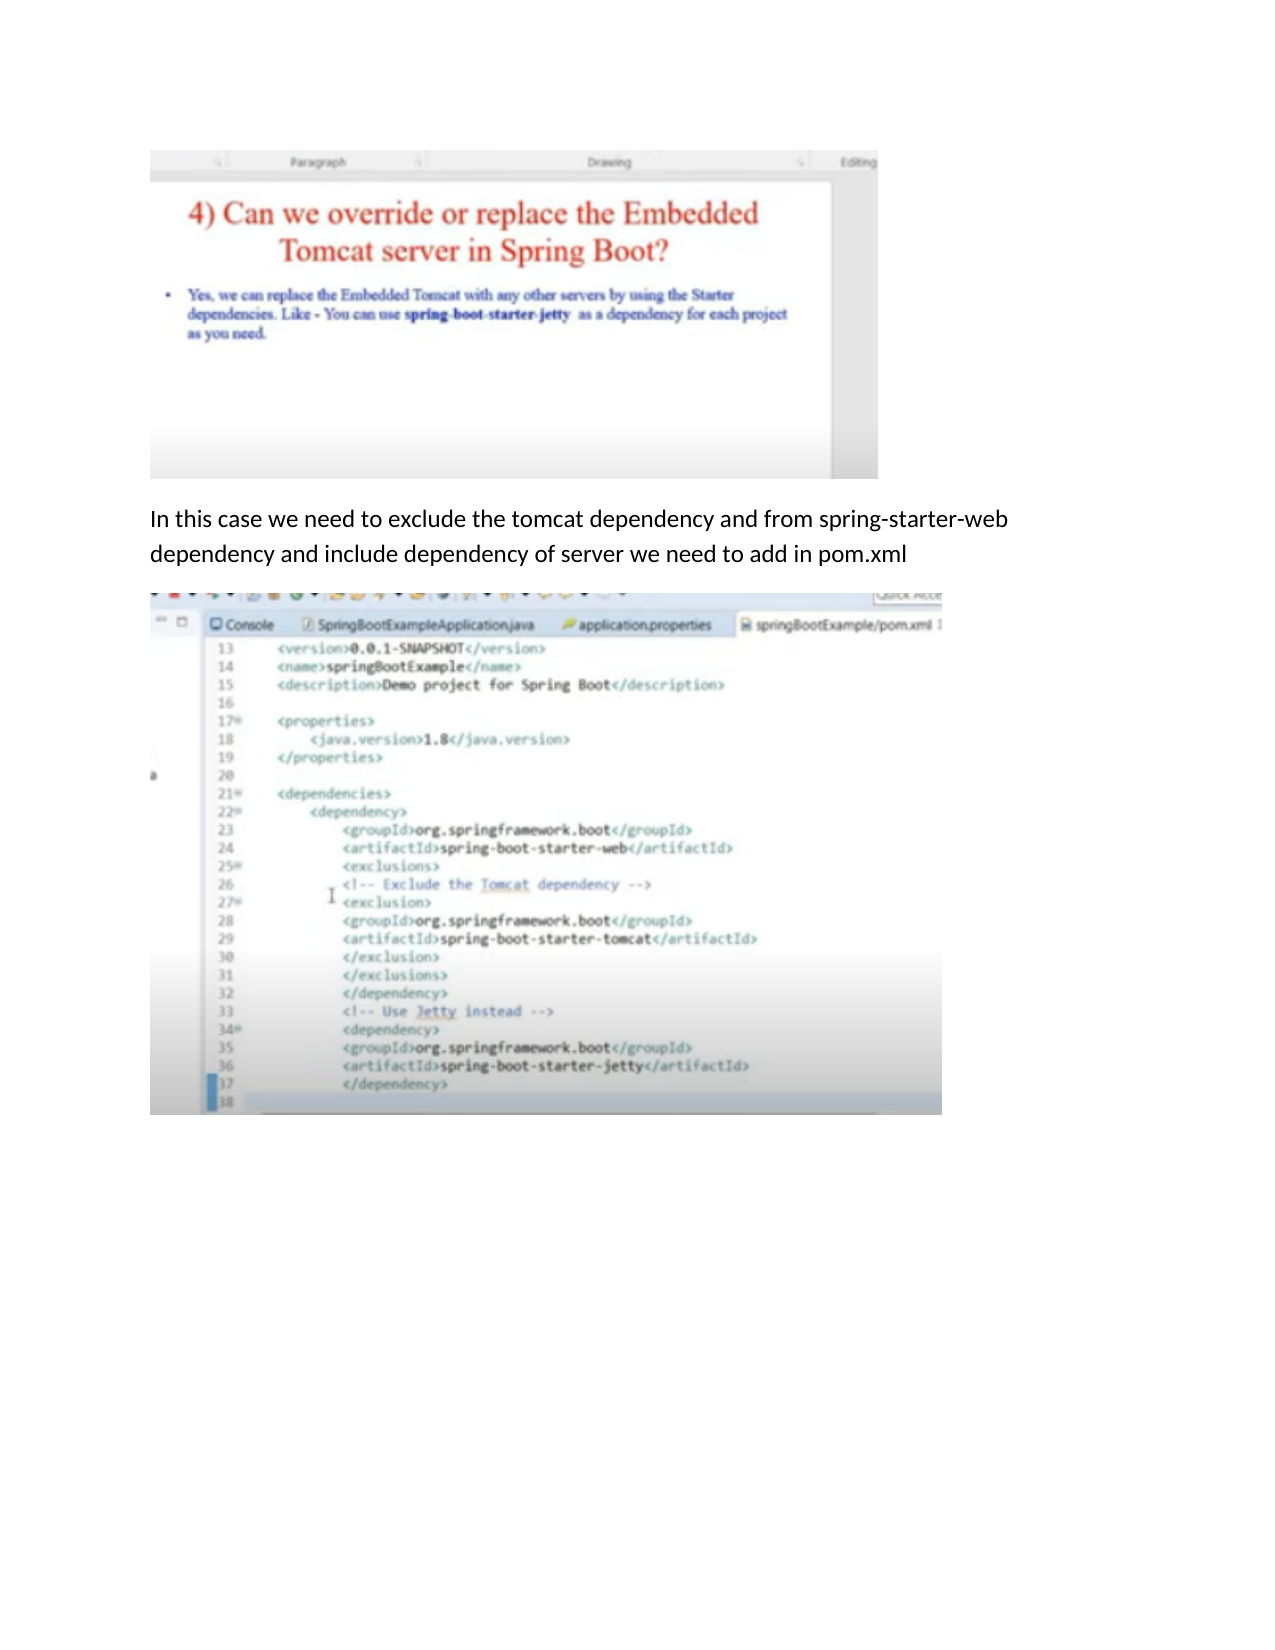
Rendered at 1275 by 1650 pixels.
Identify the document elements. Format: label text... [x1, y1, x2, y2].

text In this case we need to exclude the tomcat dependency and from spring-starter-web dependency and include dependency of server we need to add in pom.xml [150, 503, 1125, 569]
picture [150, 150, 879, 479]
picture [150, 593, 942, 1115]
